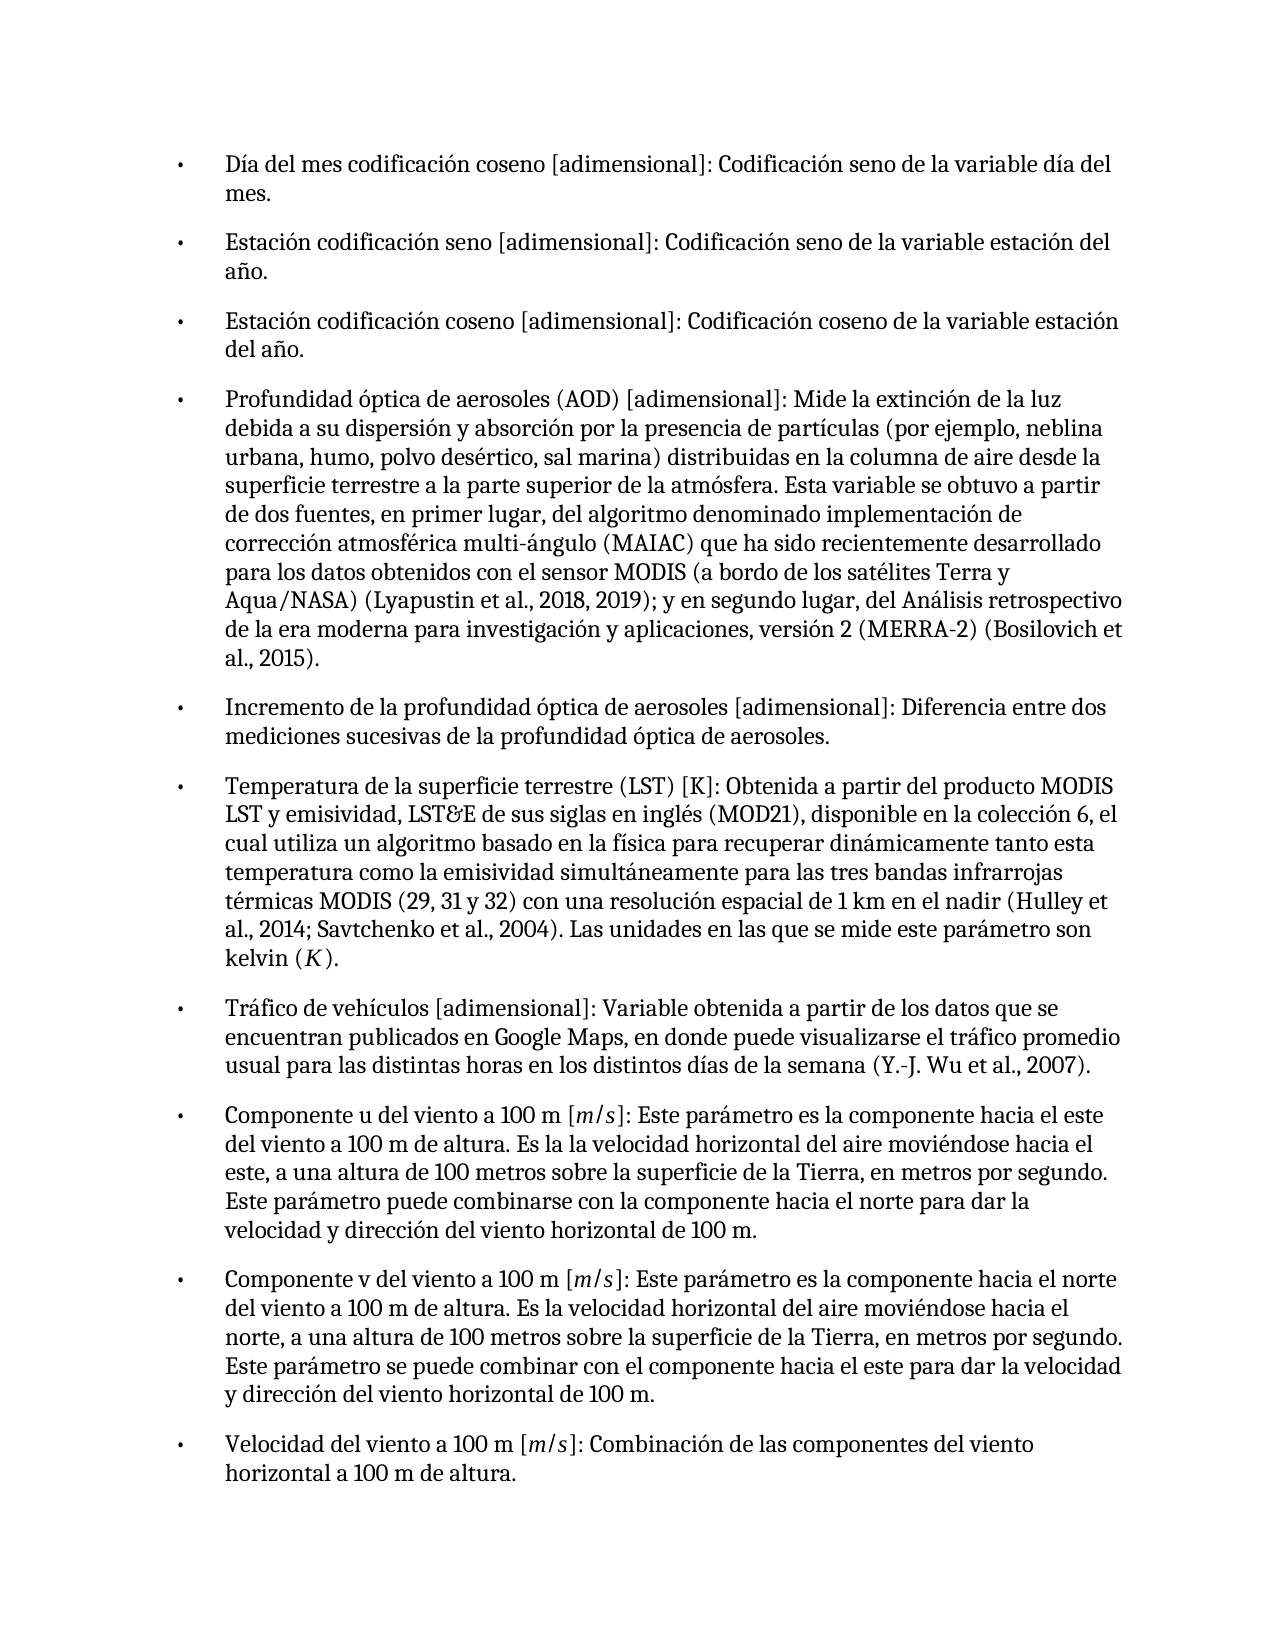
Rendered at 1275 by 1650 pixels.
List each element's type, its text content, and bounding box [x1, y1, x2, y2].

list Profundidad óptica de aerosoles (AOD) [adimensional]: Mide la extinción de la luz debida a su dispersión y absorción por la presencia de partículas (por ejemplo, neblina urbana, humo, polvo desértico, sal marina) distribuidas en la columna de aire desde la superficie terrestre a la parte superior de la atmósfera. Esta variable se obtuvo a partir de dos fuentes, en primer lugar, del algoritmo denominado implementación de corrección atmosférica multi-ángulo (MAIAC) que ha sido recientemente desarrollado para los datos obtenidos con el sensor MODIS (a bordo de los satélites Terra y Aqua/NASA) (Lyapustin et al., 2018, 2019); y en segundo lugar, del Análisis retrospectivo de la era moderna para investigación y aplicaciones, versión 2 (MERRA-2) (Bosilovich et al., 2015). [175, 385, 1125, 672]
list Temperatura de la superficie terrestre (LST) [K]: Obtenida a partir del producto MODIS LST y emisividad, LST&E de sus siglas en inglés (MOD21), disponible en la colección 6, el cual utiliza un algoritmo basado en la física para recuperar dinámicamente tanto esta temperatura como la emisividad simultáneamente para las tres bandas infrarrojas térmicas MODIS (29, 31 y 32) con una resolución espacial de 1 km en el nadir (Hulley et al., 2014; Savtchenko et al., 2004). Las unidades en las que se mide este parámetro son kelvin (). [175, 772, 1125, 973]
list Día del mes codificación coseno [adimensional]: Codificación seno de la variable día del mes. [175, 150, 1125, 207]
list Tráfico de vehículos [adimensional]: Variable obtenida a partir de los datos que se encuentran publicados en Google Maps, en donde puede visualizarse el tráfico promedio usual para las distintas horas en los distintos días de la semana (Y.-J. Wu et al., 2007). [175, 994, 1125, 1080]
list Velocidad del viento a 100 m []: Combinación de las componentes del viento horizontal a 100 m de altura. [175, 1430, 1125, 1487]
list Estación codificación coseno [adimensional]: Codificación coseno de la variable estación del año. [175, 307, 1125, 364]
list Componente u del viento a 100 m []: Este parámetro es la componente hacia el este del viento a 100 m de altura. Es la la velocidad horizontal del aire moviéndose hacia el este, a una altura de 100 metros sobre la superficie de la Tierra, en metros por segundo. Este parámetro puede combinarse con la componente hacia el norte para dar la velocidad y dirección del viento horizontal de 100 m. [175, 1101, 1125, 1244]
list Incremento de la profundidad óptica de aerosoles [adimensional]: Diferencia entre dos mediciones sucesivas de la profundidad óptica de aerosoles. [175, 693, 1125, 751]
list Componente v del viento a 100 m []: Este parámetro es la componente hacia el norte del viento a 100 m de altura. Es la velocidad horizontal del aire moviéndose hacia el norte, a una altura de 100 metros sobre la superficie de la Tierra, en metros por segundo. Este parámetro se puede combinar con el componente hacia el este para dar la velocidad y dirección del viento horizontal de 100 m. [175, 1265, 1125, 1409]
list Estación codificación seno [adimensional]: Codificación seno de la variable estación del año. [175, 228, 1125, 286]
